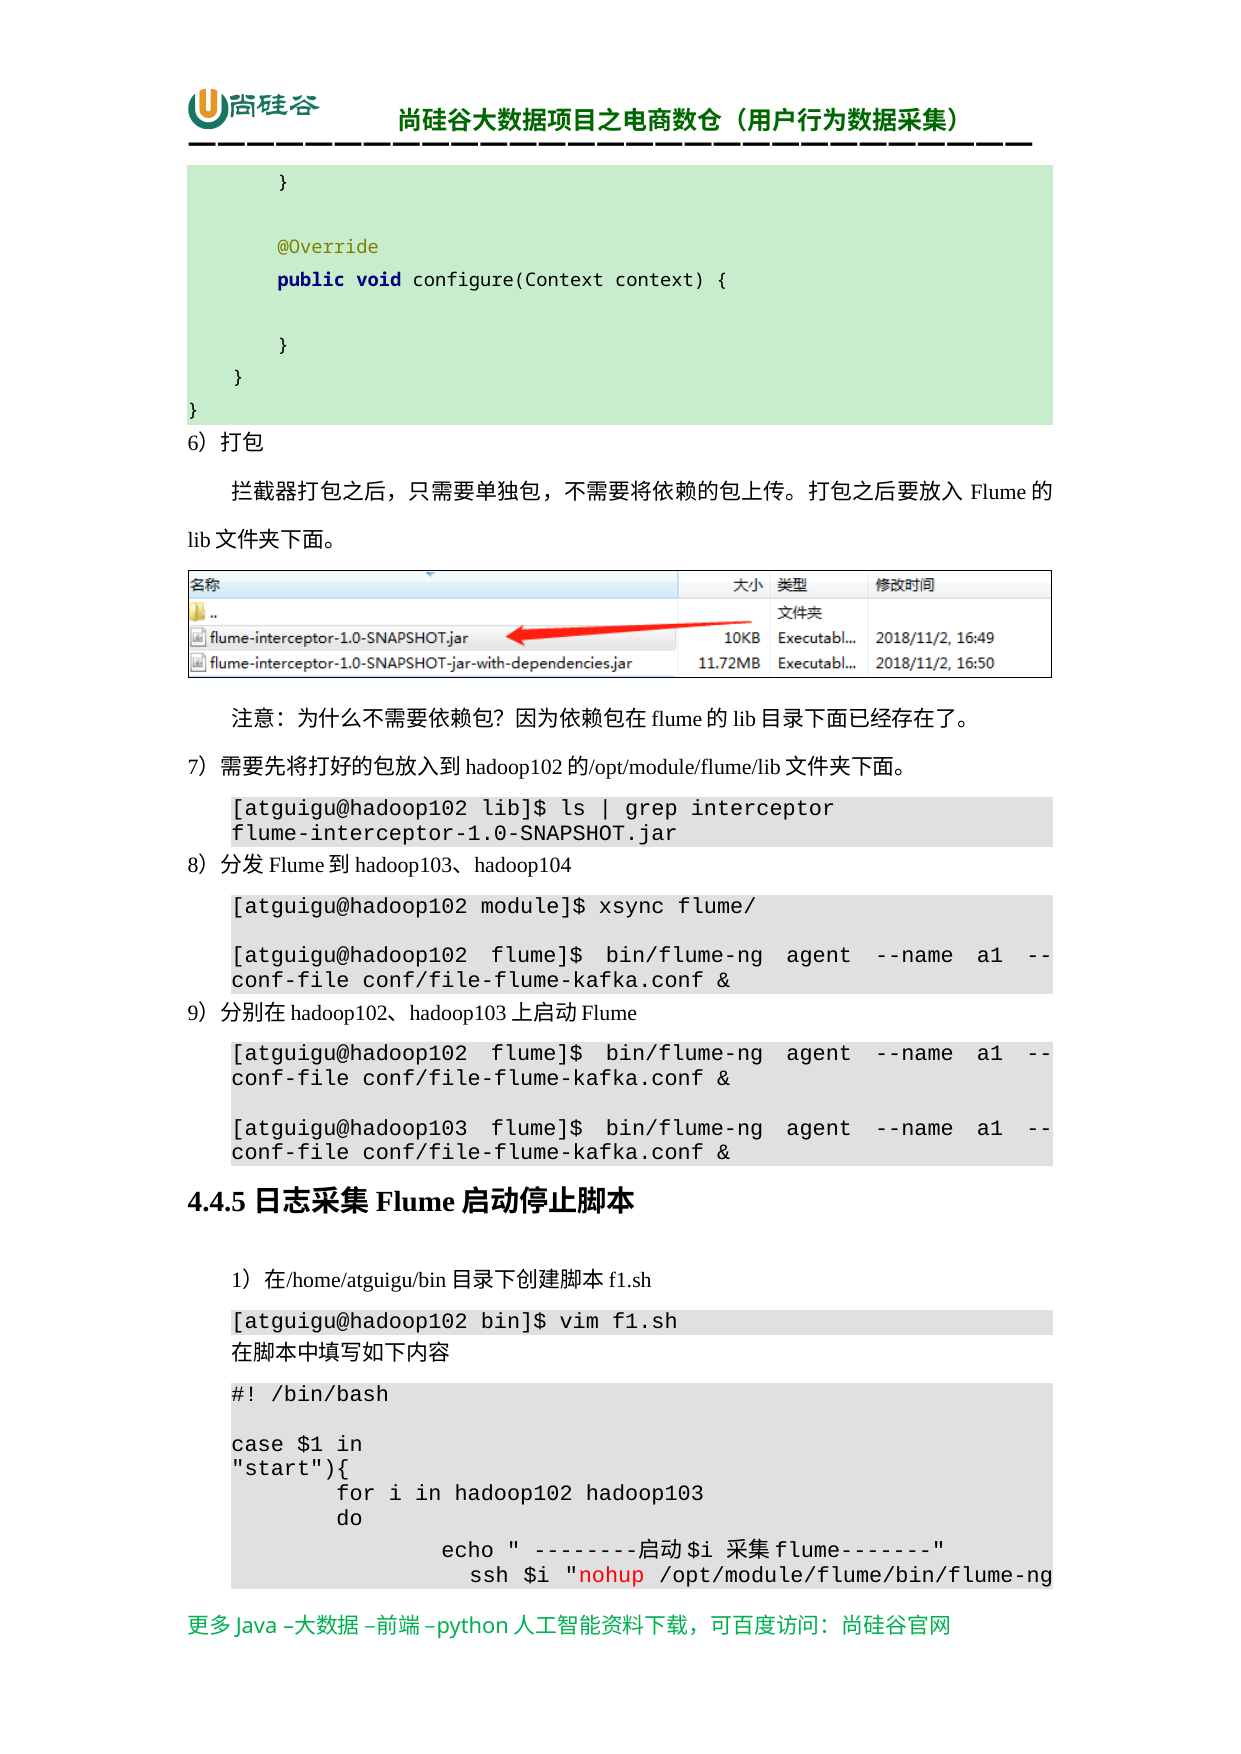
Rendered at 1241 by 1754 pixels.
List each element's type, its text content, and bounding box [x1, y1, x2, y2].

text 1）在/home/atguigu/bin目录下创建脚本f1.sh [187, 1262, 1053, 1294]
text 拦截器打包之后，只需要单独包，不需要将依赖的包上传。打包之后要放入Flume的lib文件夹下面。 [187, 473, 1053, 554]
text echo " --------启动 $i 采集flume-------" [231, 1532, 1053, 1564]
text [atguigu@hadoop102 module]$ xsync flume/ [231, 895, 1053, 920]
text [187, 165, 1053, 425]
text 注意：为什么不需要依赖包？因为依赖包在flume的lib目录下面已经存在了。 [187, 700, 1053, 733]
text [atguigu@hadoop102 lib]$ ls | grep interceptor [231, 797, 1053, 822]
text 6）打包 [187, 425, 1053, 457]
text 在脚本中填写如下内容 [187, 1335, 1053, 1367]
text 9）分别在hadoop102、hadoop103上启动Flume [187, 994, 1053, 1027]
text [231, 1564, 1053, 1589]
picture [187, 88, 321, 130]
text 7）需要先将打好的包放入到hadoop102的/opt/module/flume/lib文件夹下面。 [187, 749, 1053, 781]
text [atguigu@hadoop103 flume]$ bin/flume-ng agent --name a1 --conf-file conf/file-flume-kafka.conf & [231, 1117, 1053, 1166]
text do [231, 1507, 1053, 1532]
text 8）分发Flume到hadoop103、hadoop104 [187, 847, 1053, 879]
text case $1 in [231, 1433, 1053, 1458]
text [atguigu@hadoop102 flume]$ bin/flume-ng agent --name a1 --conf-file conf/file-flume-kafka.conf & [231, 1042, 1053, 1092]
text [atguigu@hadoop102 flume]$ bin/flume-ng agent --name a1 --conf-file conf/file-flume-kafka.conf & [231, 944, 1053, 994]
text "start"){ [231, 1458, 1053, 1482]
text for i in hadoop102 hadoop103 [231, 1482, 1053, 1507]
subtitle 4.4.5 日志采集Flume启动停止脚本 [187, 1166, 1053, 1231]
text [atguigu@hadoop102 bin]$ vim f1.sh [231, 1310, 1053, 1335]
picture [189, 571, 1051, 677]
text flume-interceptor-1.0-SNAPSHOT.jar [231, 822, 1053, 847]
text #! /bin/bash [231, 1383, 1053, 1408]
